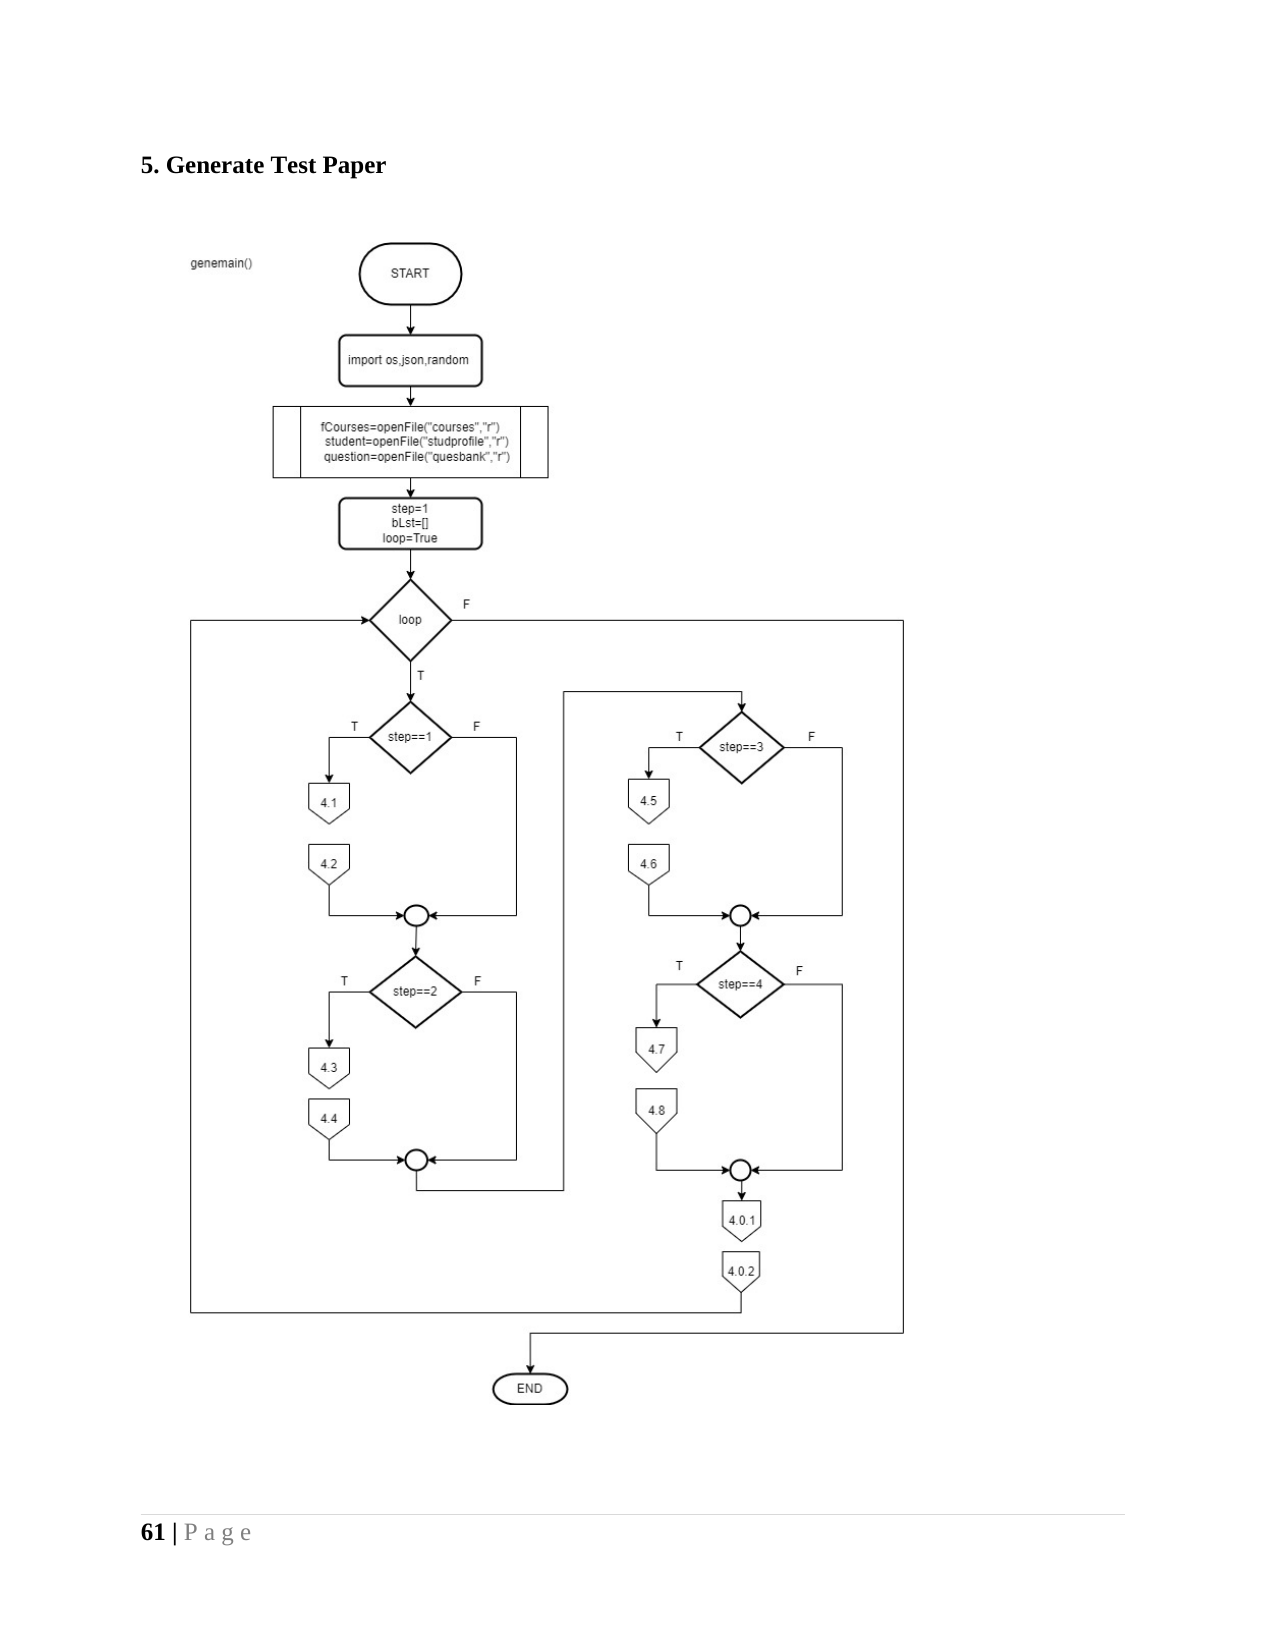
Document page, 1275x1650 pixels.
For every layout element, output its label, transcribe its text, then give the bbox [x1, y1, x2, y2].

picture [180, 242, 912, 1405]
text 5. Generate Test Paper [141, 150, 1125, 179]
